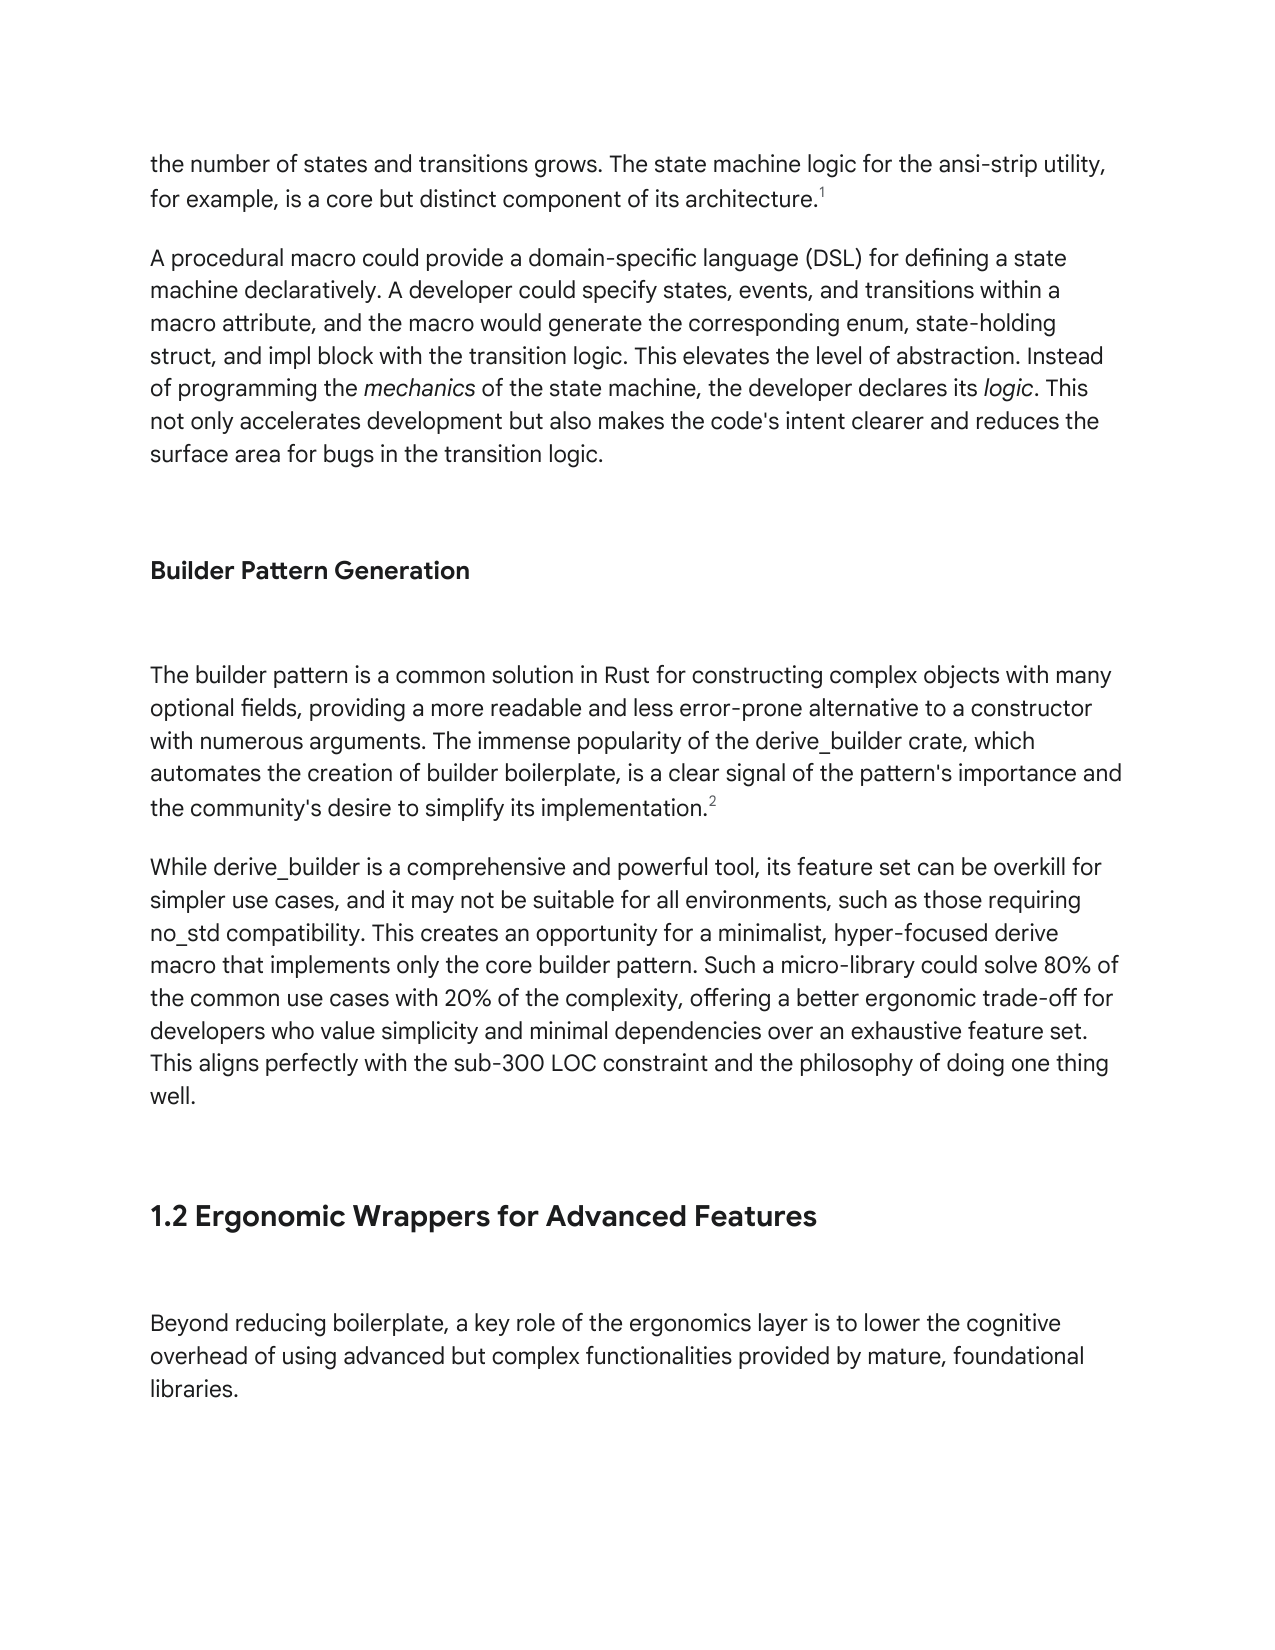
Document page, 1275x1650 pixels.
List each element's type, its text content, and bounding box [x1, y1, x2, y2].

text While derive_builder is a comprehensive and powerful tool, its feature set can be overkill for simpler use cases, and it may not be suitable for all environments, such as those requiring no_std compatibility. This creates an opportunity for a minimalist, hyper-focused derive macro that implements only the core builder pattern. Such a micro-library could solve 80% of the common use cases with 20% of the complexity, offering a better ergonomic trade-off for developers who value simplicity and minimal dependencies over an exhaustive feature set. This aligns perfectly with the sub-300 LOC constraint and the philosophy of doing one thing well. [150, 853, 1125, 1111]
text Beyond reducing boilerplate, a key role of the ergonomics layer is to lower the cognitive overhead of using advanced but complex functionalities provided by mature, foundational libraries. [150, 1310, 1125, 1404]
subtitle Builder Pattern Generation [150, 556, 1125, 587]
subtitle 1.2 Ergonomic Wrappers for Advanced Features [150, 1198, 1125, 1234]
text A procedural macro could provide a domain-specific language (DSL) for defining a state machine declaratively. A developer could specify states, events, and transitions within a macro attribute, and the macro would generate the corresponding enum, state-holding struct, and impl block with the transition logic. This elevates the level of abstraction. Instead of programming the mechanics of the state machine, the developer declares its logic. This not only accelerates development but also makes the code's intent clearer and reduces the surface area for bugs in the transition logic. [150, 244, 1125, 469]
text The builder pattern is a common solution in Rust for constructing complex objects with many optional fields, providing a more readable and less error-prone alternative to a constructor with numerous arguments. The immense popularity of the derive_builder crate, which automates the creation of builder boilerplate, is a clear signal of the pattern's importance and the community's desire to simplify its implementation.2 [150, 661, 1125, 824]
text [150, 150, 1125, 214]
